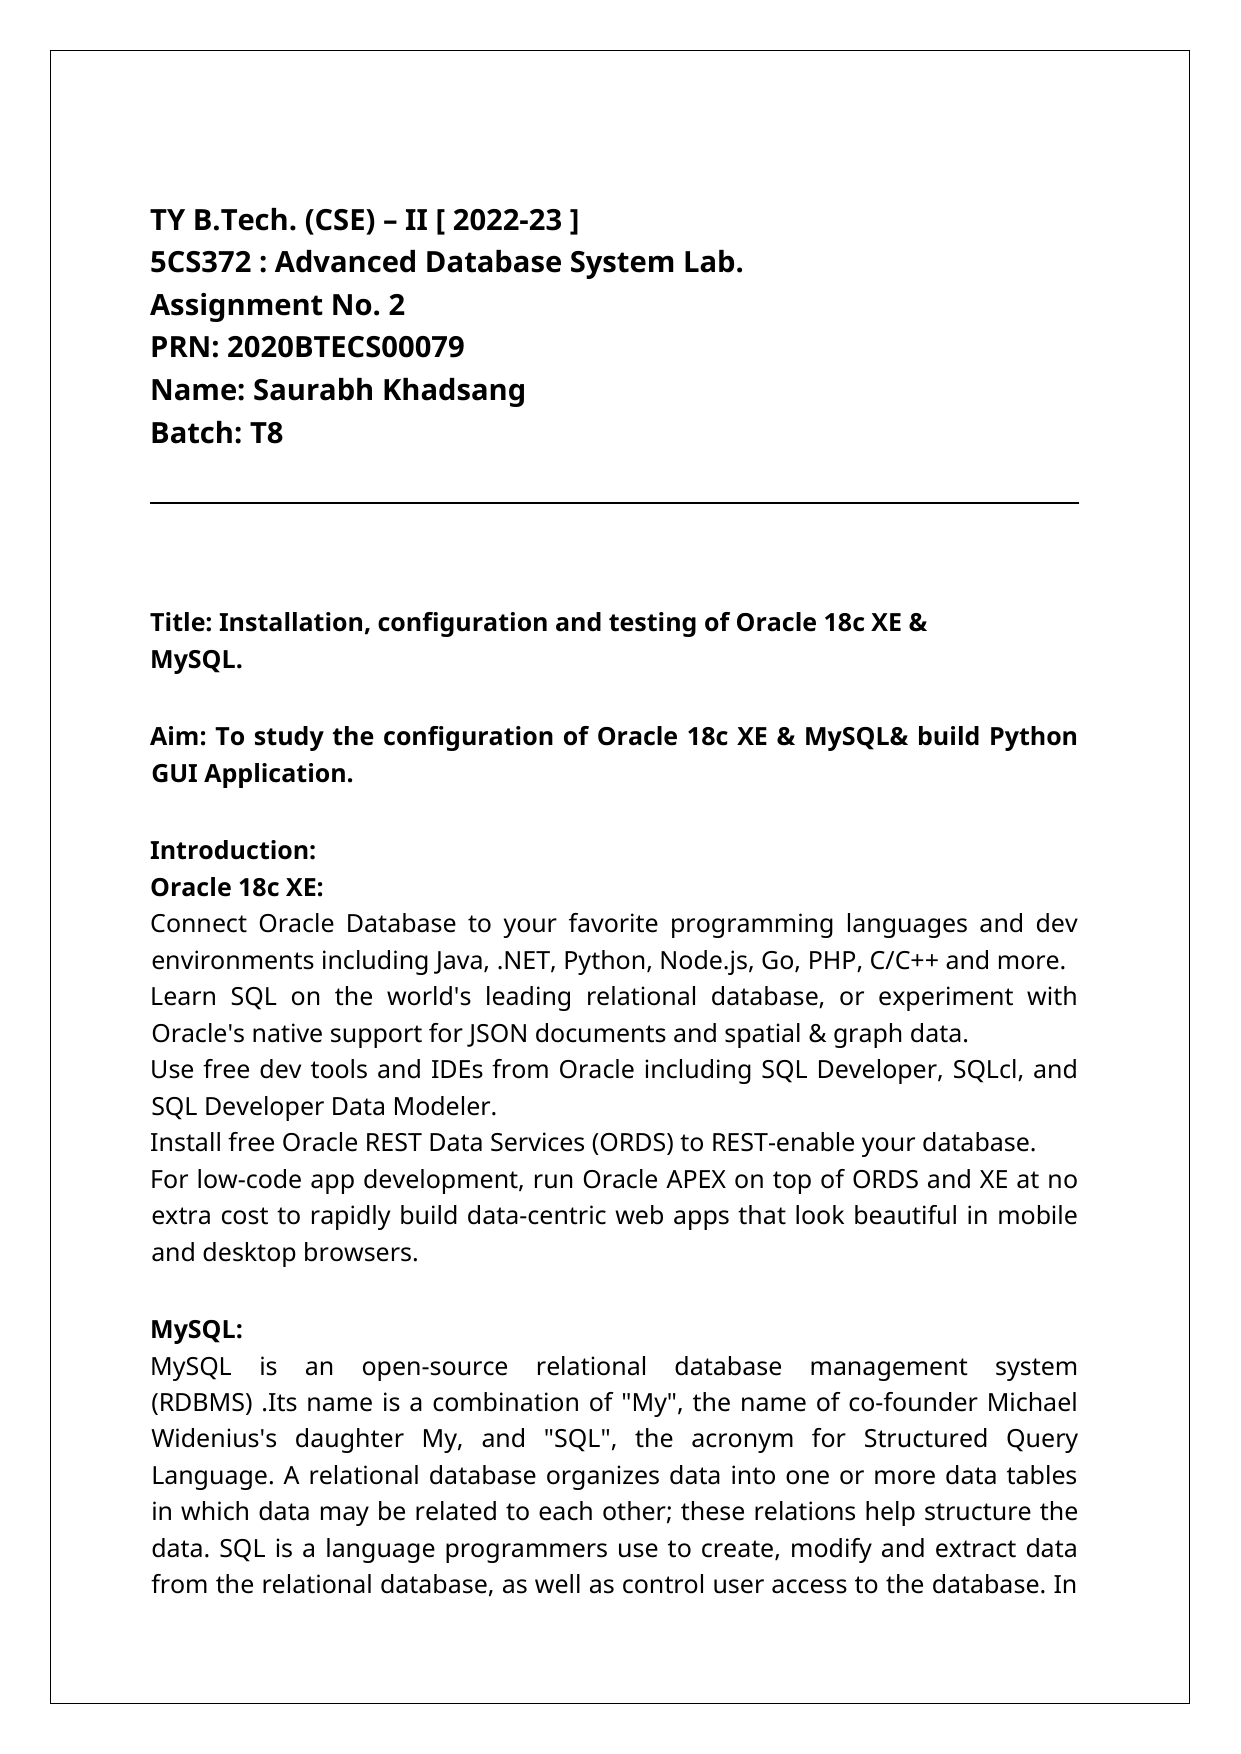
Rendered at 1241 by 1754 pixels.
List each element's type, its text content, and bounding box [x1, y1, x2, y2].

text Assignment No. 2 [150, 284, 1079, 324]
text For low-code app development, run Oracle APEX on top of ORDS and XE at no extra cost to rapidly build data-centric web apps that look beautiful in mobile and desktop browsers. [150, 1161, 1079, 1268]
text MySQL: [150, 1312, 1079, 1346]
text Name: Saurabh Khadsang [150, 369, 1079, 409]
text Use free dev tools and IDEs from Oracle including SQL Developer, SQLcl, and SQL Developer Data Modeler. [150, 1052, 1079, 1122]
text Install free Oracle REST Data Services (ORDS) to REST-enable your database. [150, 1125, 1079, 1159]
text Oracle 18c XE: [150, 869, 1079, 904]
text Batch: T8 [150, 412, 1079, 452]
text Introduction: [150, 833, 1079, 867]
text 5CS372 : Advanced Database System Lab. [150, 242, 1079, 281]
text PRN: 2020BTECS00079 [150, 327, 1079, 366]
text Aim: To study the configuration of Oracle 18c XE & MySQL& build Python GUI Application. [150, 719, 1079, 789]
text Title: Installation, configuration and testing of Oracle 18c XE & [150, 605, 1079, 639]
text MySQL. [150, 641, 1079, 675]
text TY B.Tech. (CSE) – II [ 2022-23 ] [150, 199, 1079, 239]
text Connect Oracle Database to your favorite programming languages and dev environments including Java, .NET, Python, Node.js, Go, PHP, C/C++ and more. [150, 906, 1079, 977]
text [150, 1348, 1079, 1601]
text Learn SQL on the world's leading relational database, or experiment with Oracle's native support for JSON documents and spatial & graph data. [150, 979, 1079, 1049]
